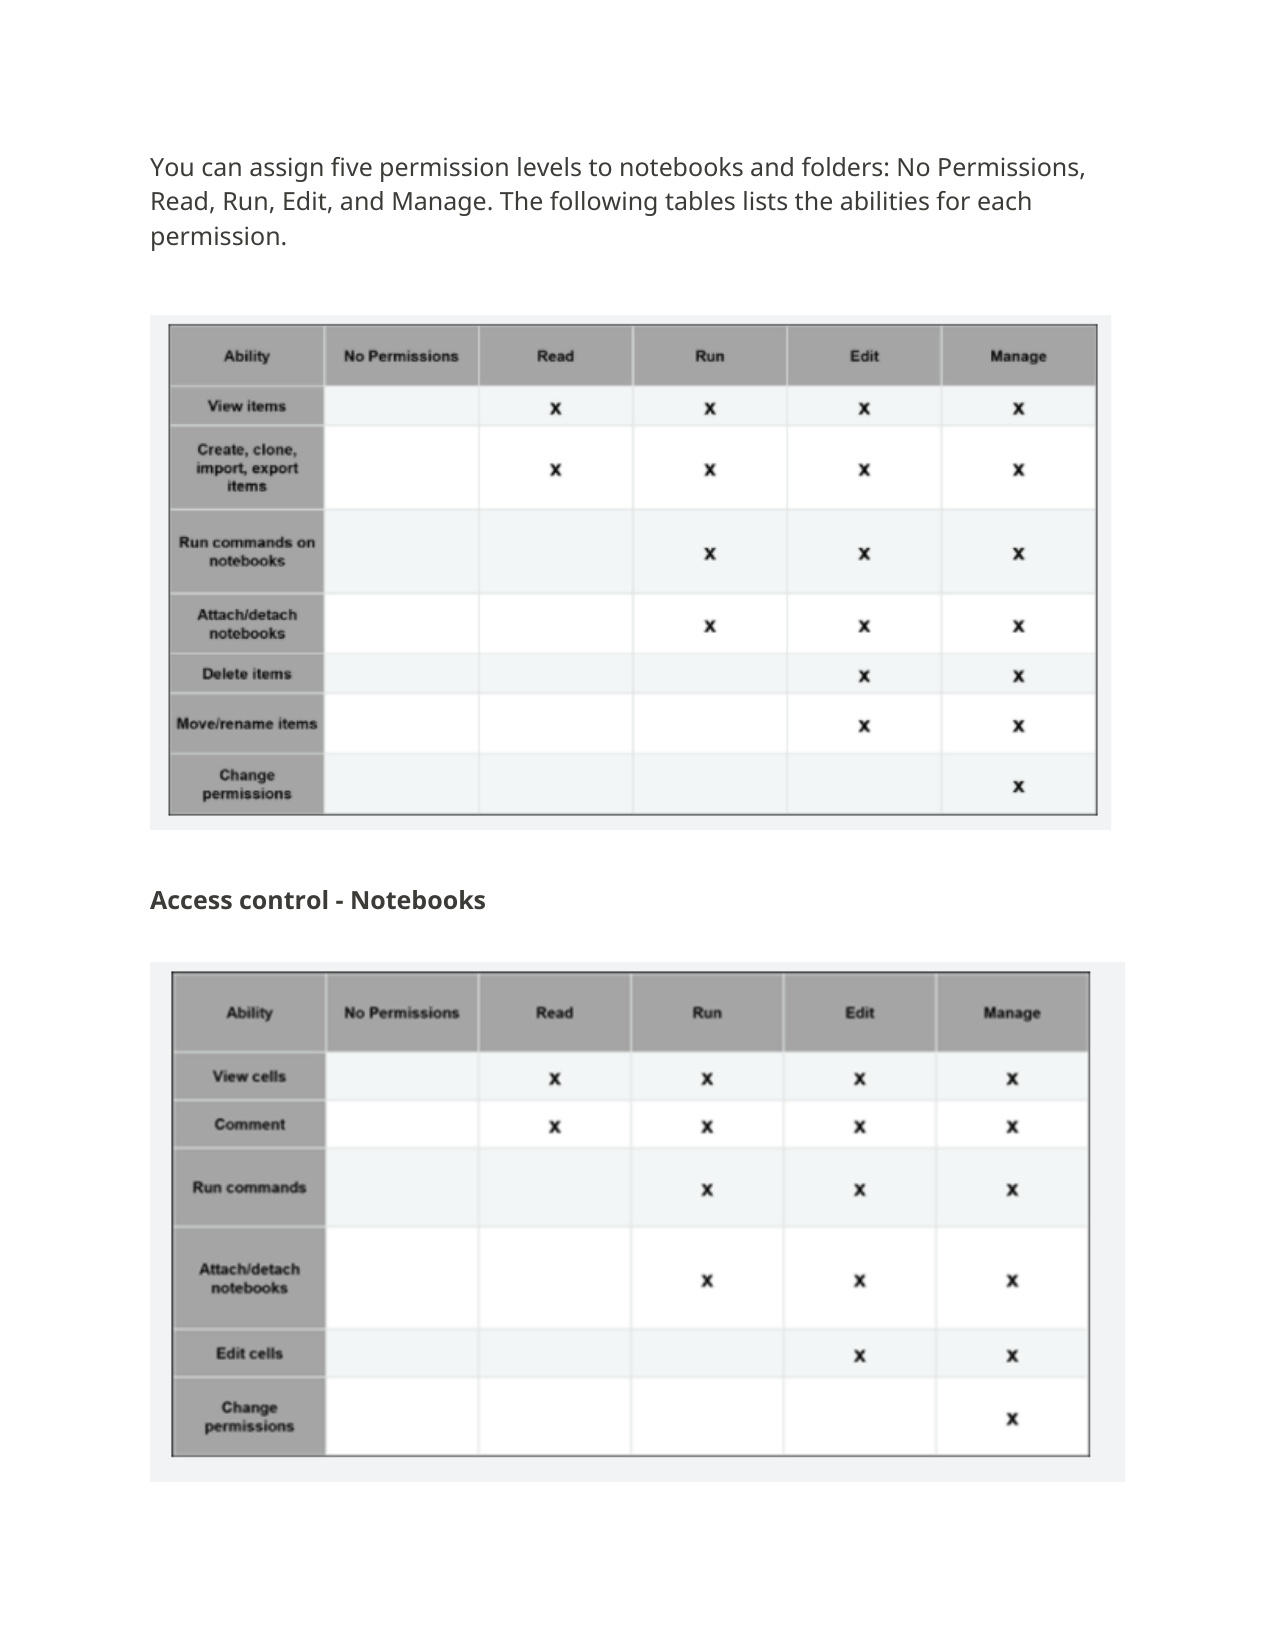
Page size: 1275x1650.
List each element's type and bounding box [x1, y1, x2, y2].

picture [150, 950, 1125, 1482]
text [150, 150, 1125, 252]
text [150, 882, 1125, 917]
picture [150, 315, 1112, 830]
